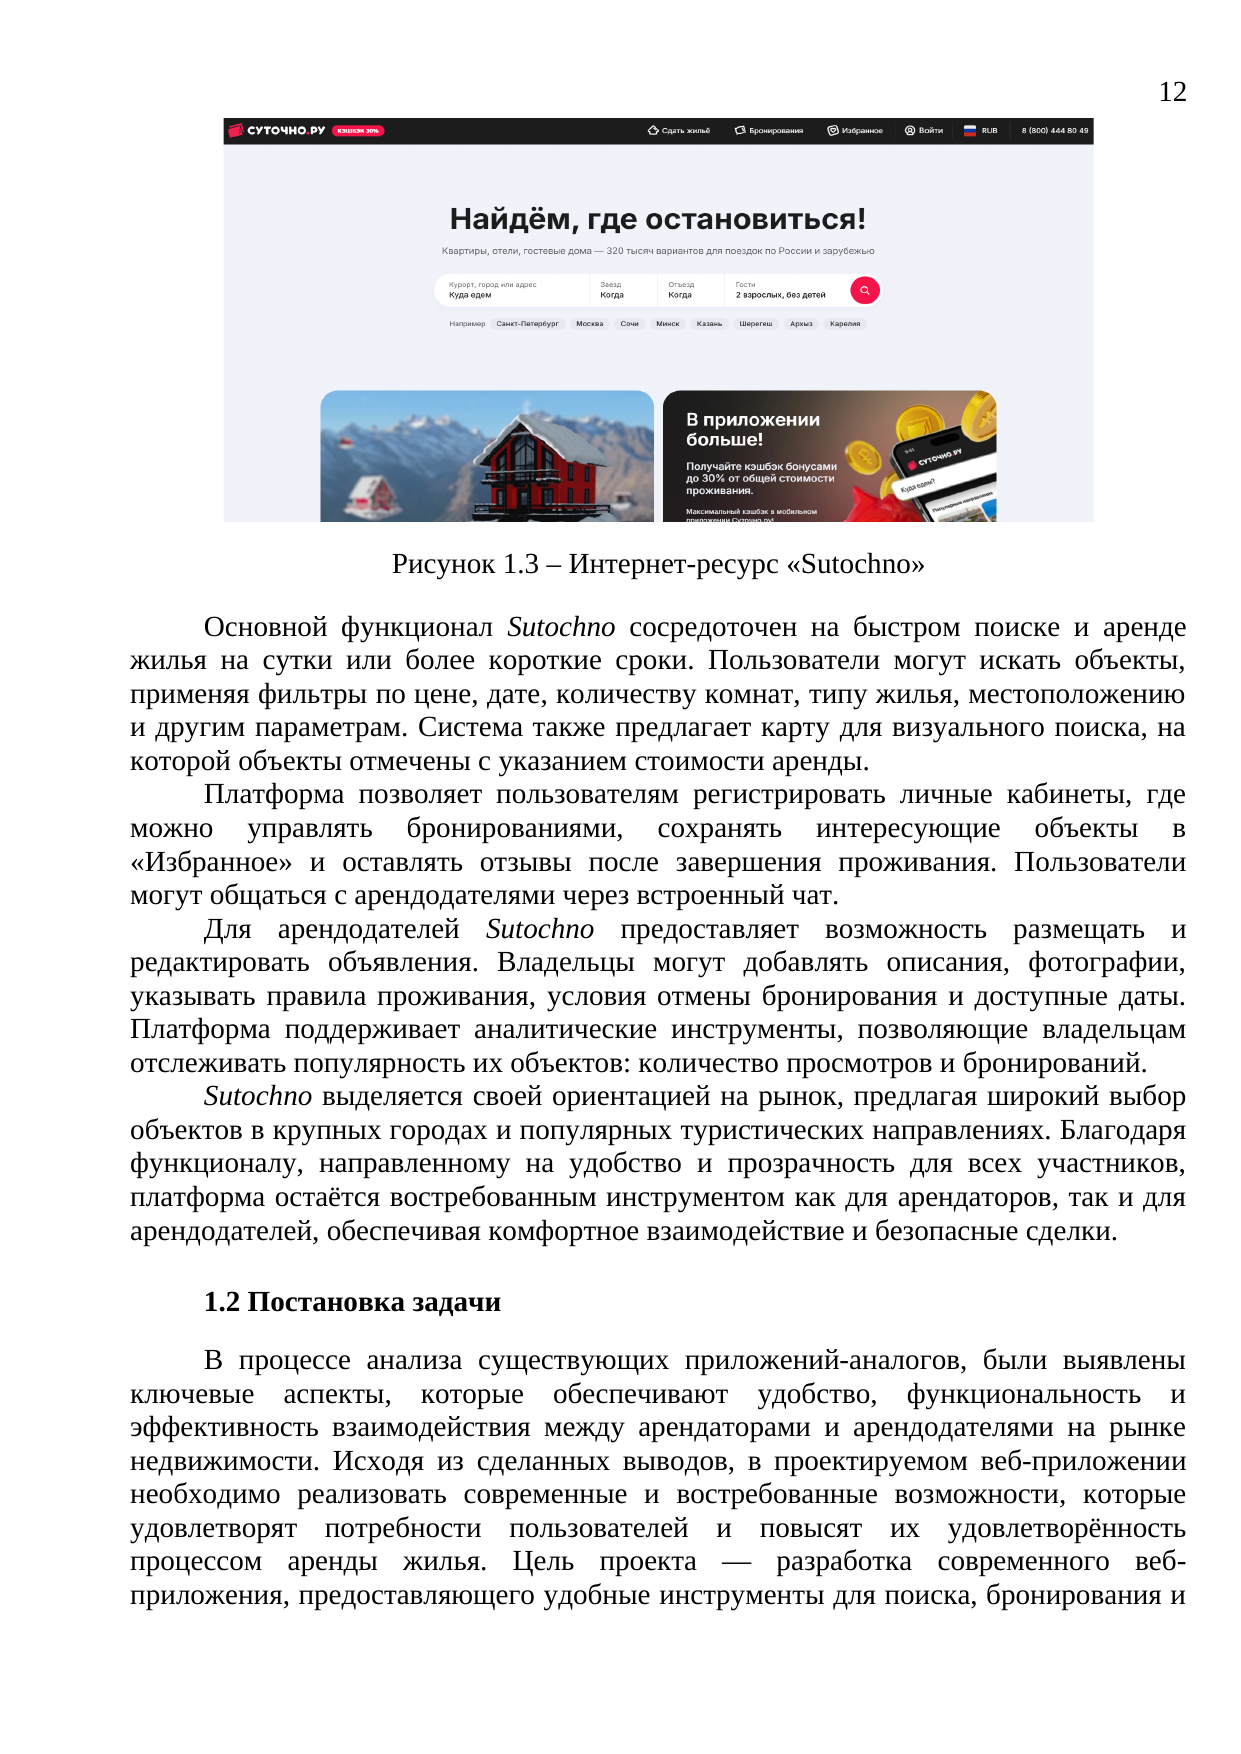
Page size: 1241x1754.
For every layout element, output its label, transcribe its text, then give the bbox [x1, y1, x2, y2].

text Рисунок 1.3 – Интернет-ресурс «Sutochno» [130, 546, 1187, 580]
text Основной функционал Sutochno сосредоточен на быстром поиске и аренде жилья на сутки или более короткие сроки. Пользователи могут искать объекты, применяя фильтры по цене, дате, количеству комнат, типу жилья, местоположению и другим параметрам. Система также предлагает карту для визуального поиска, на которой объекты отмечены с указанием стоимости аренды. [130, 609, 1187, 777]
text Sutochno выделяется своей ориентацией на рынок, предлагая широкий выбор объектов в крупных городах и популярных туристических направлениях. Благодаря функционалу, направленному на удобство и прозрачность для всех участников, платформа остаётся востребованным инструментом как для арендаторов, так и для арендодателей, обеспечивая комфортное взаимодействие и безопасные сделки. [130, 1078, 1187, 1246]
list Постановка задачи [130, 1284, 1187, 1317]
text Платформа позволяет пользователям регистрировать личные кабинеты, где можно управлять бронированиями, сохранять интересующие объекты в «Избранное» и оставлять отзывы после завершения проживания. Пользователи могут общаться с арендодателями через встроенный чат. [130, 777, 1187, 911]
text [130, 1342, 1187, 1611]
text Для арендодателей Sutochno предоставляет возможность размещать и редактировать объявления. Владельцы могут добавлять описания, фотографии, указывать правила проживания, условия отмены бронирования и доступные даты. Платформа поддерживает аналитические инструменты, позволяющие владельцам отслеживать популярность их объектов: количество просмотров и бронирований. [130, 911, 1187, 1078]
picture [223, 118, 1094, 522]
